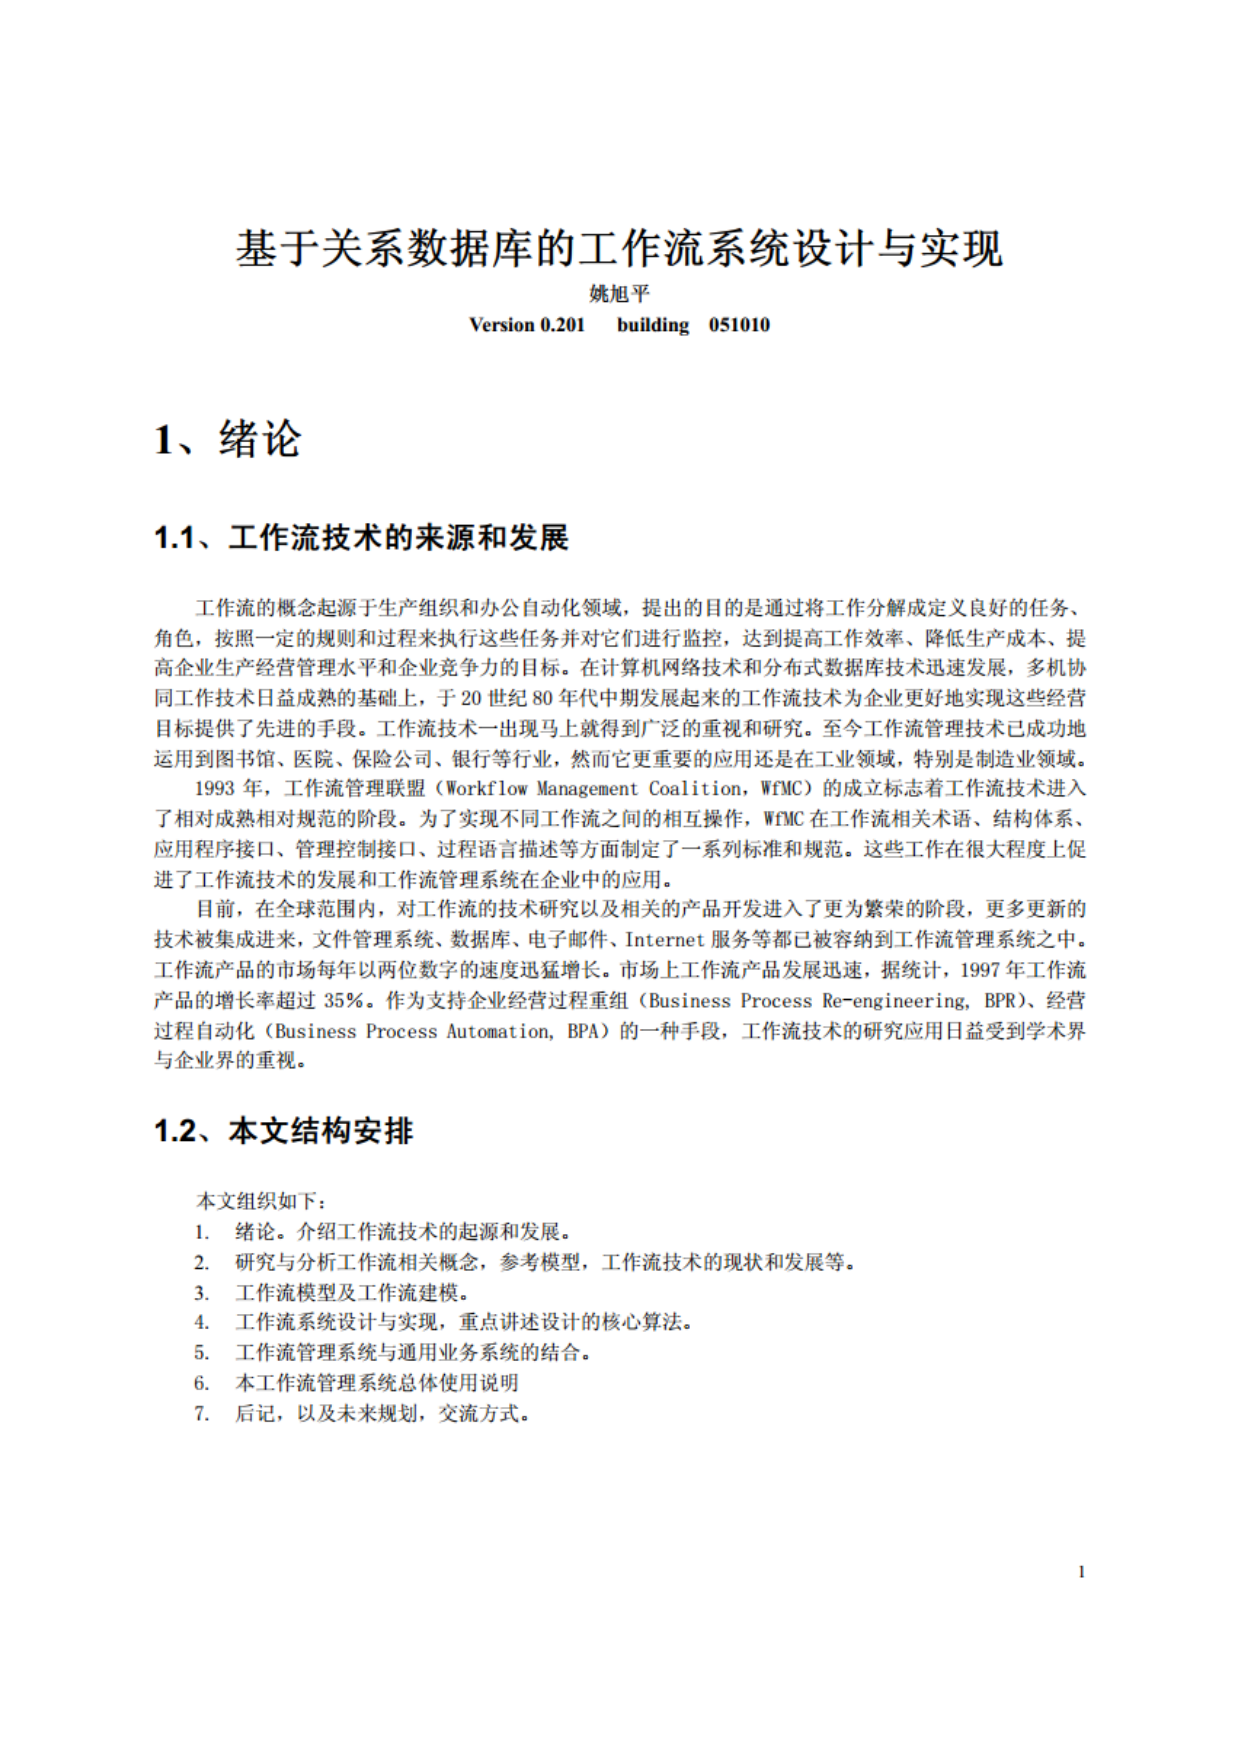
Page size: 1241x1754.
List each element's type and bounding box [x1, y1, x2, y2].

picture [44, 48, 1196, 1678]
